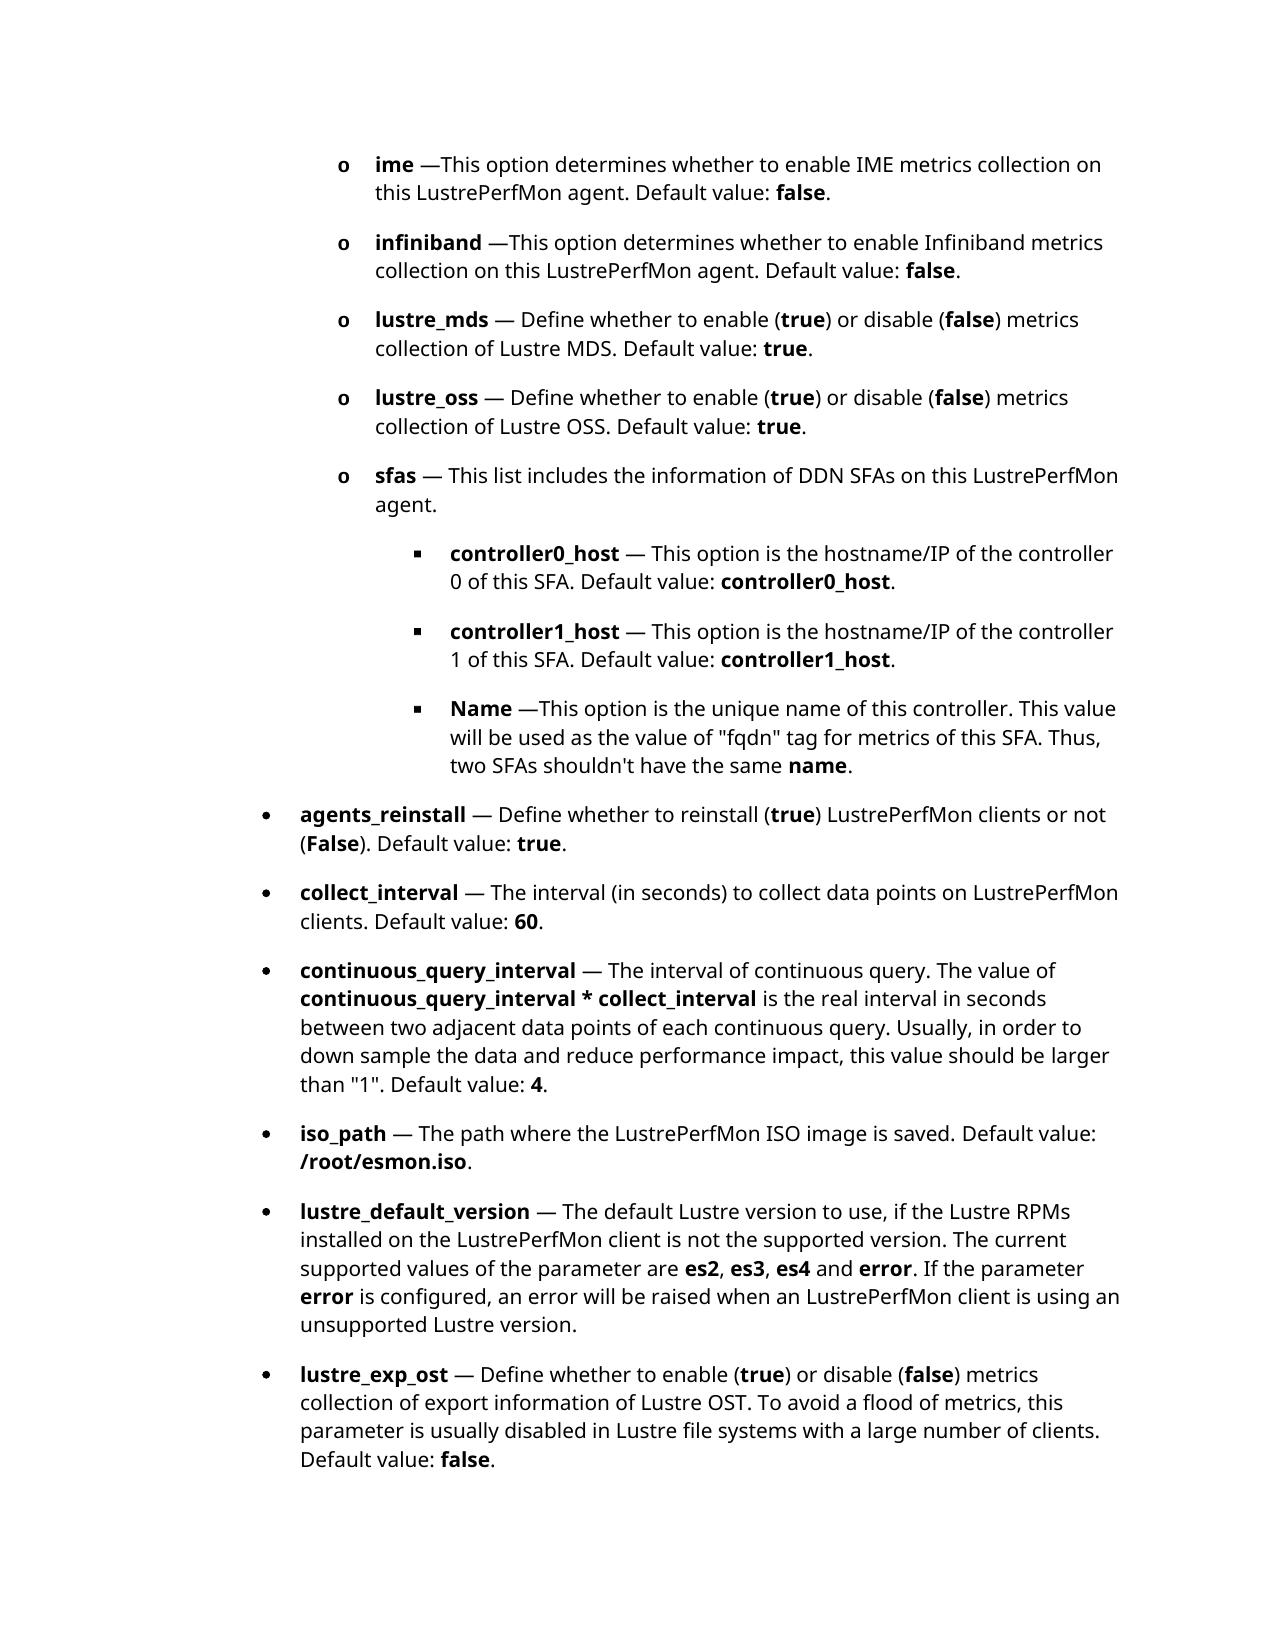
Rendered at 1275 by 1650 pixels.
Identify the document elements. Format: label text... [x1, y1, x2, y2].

list iso_path — The path where the LustrePerfMon ISO image is saved. Default value: /root/esmon.iso. [262, 1119, 1125, 1176]
list controller1_host — This option is the hostname/IP of the controller 1 of this SFA. Default value: controller1_host. [412, 617, 1125, 674]
list ime —This option determines whether to enable IME metrics collection on this LustrePerfMon agent. Default value: false. [337, 150, 1125, 207]
list sfas — This list includes the information of DDN SFAs on this LustrePerfMon agent. [337, 461, 1125, 518]
list continuous_query_interval — The interval of continuous query. The value of continuous_query_interval * collect_interval is the real interval in seconds between two adjacent data points of each continuous query. Usually, in order to down sample the data and reduce performance impact, this value should be larger than "1". Default value: 4. [262, 956, 1125, 1098]
list controller0_host — This option is the hostname/IP of the controller 0 of this SFA. Default value: controller0_host. [412, 539, 1125, 596]
list Name —This option is the unique name of this controller. This value will be used as the value of "fqdn" tag for metrics of this SFA. Thus, two SFAs shouldn't have the same name. [412, 694, 1125, 780]
list agents_reinstall — Define whether to reinstall (true) LustrePerfMon clients or not (False). Default value: true. [262, 801, 1125, 857]
list lustre_exp_ost — Define whether to enable (true) or disable (false) metrics collection of export information of Lustre OST. To avoid a flood of metrics, this parameter is usually disabled in Lustre file systems with a large number of clients. Default value: false. [262, 1360, 1125, 1473]
list collect_interval — The interval (in seconds) to collect data points on LustrePerfMon clients. Default value: 60. [262, 878, 1125, 935]
list lustre_mds — Define whether to enable (true) or disable (false) metrics collection of Lustre MDS. Default value: true. [337, 306, 1125, 363]
list infiniband —This option determines whether to enable Infiniband metrics collection on this LustrePerfMon agent. Default value: false. [337, 228, 1125, 285]
list lustre_oss — Define whether to enable (true) or disable (false) metrics collection of Lustre OSS. Default value: true. [337, 383, 1125, 440]
list lustre_default_version — The default Lustre version to use, if the Lustre RPMs installed on the LustrePerfMon client is not the supported version. The current supported values of the parameter are es2, es3, es4 and error. If the parameter error is configured, an error will be raised when an LustrePerfMon client is using an unsupported Lustre version. [262, 1197, 1125, 1339]
